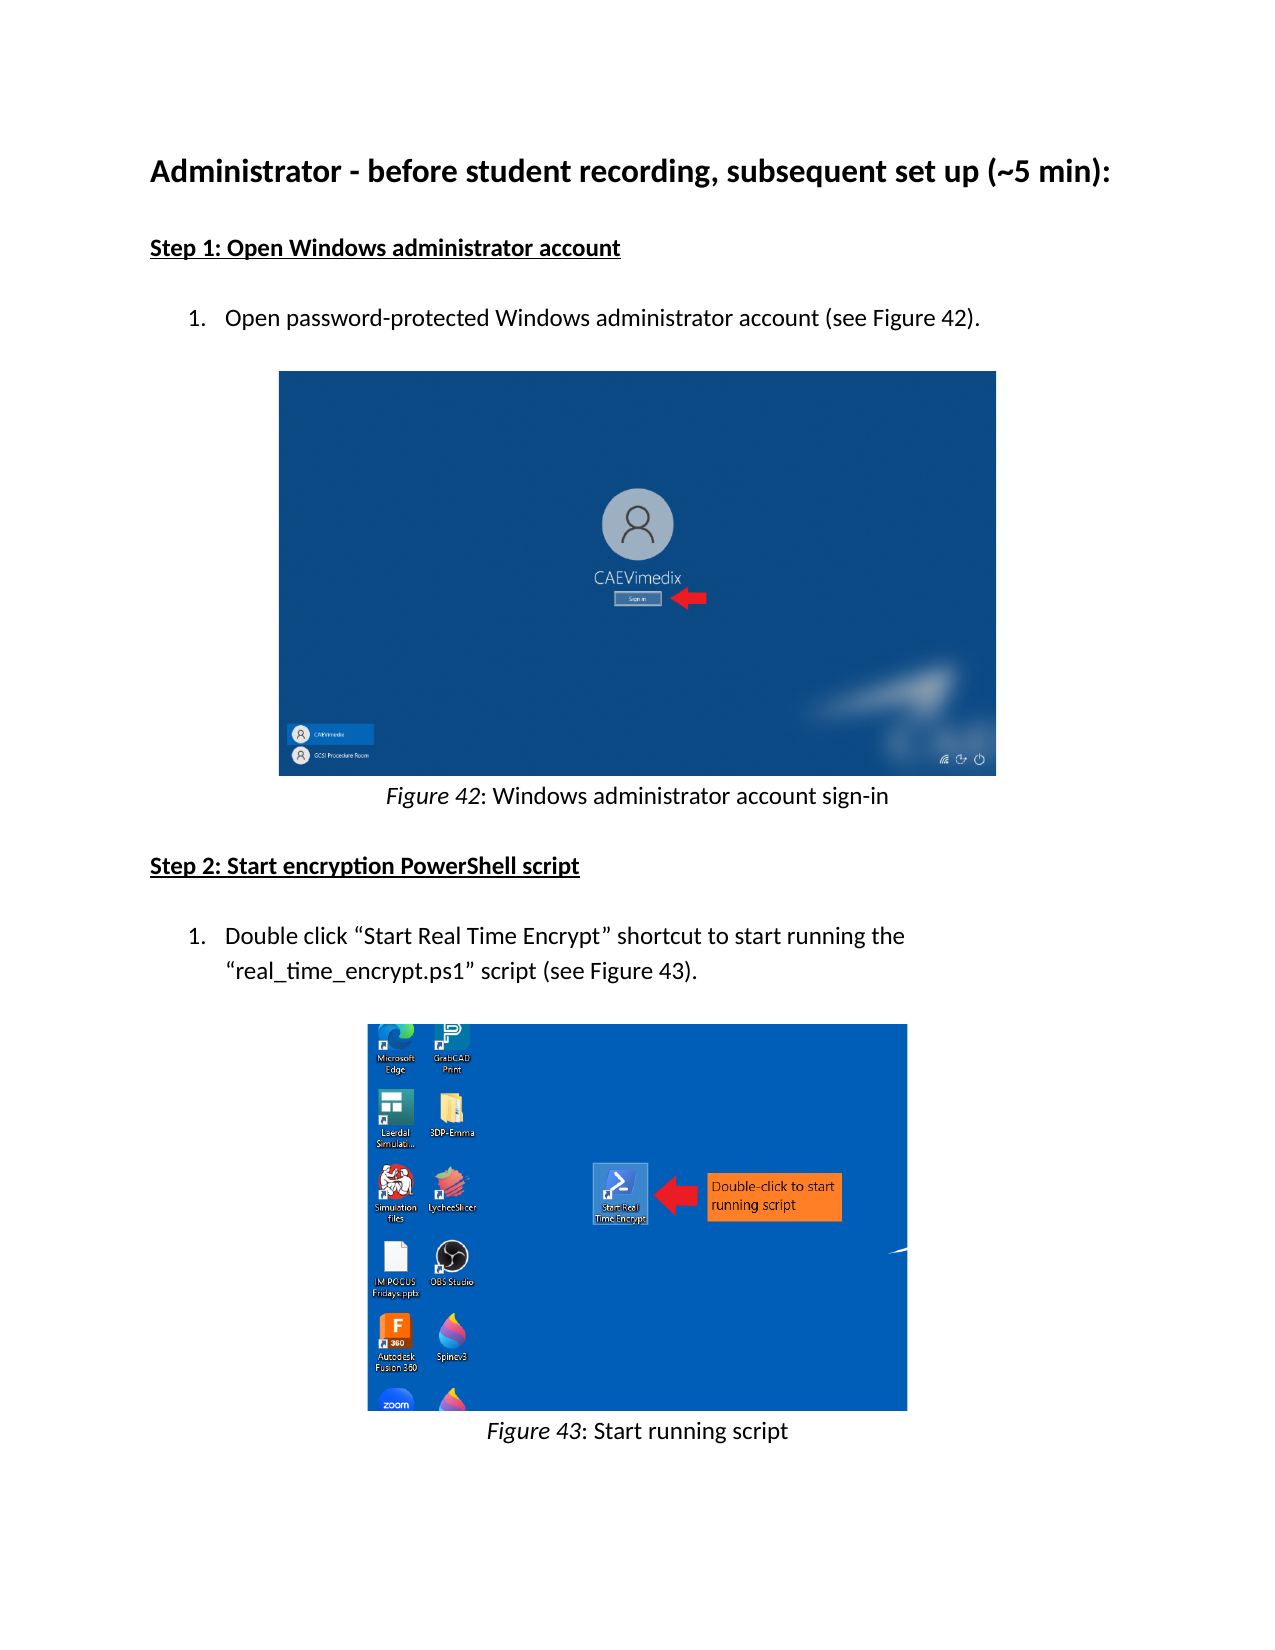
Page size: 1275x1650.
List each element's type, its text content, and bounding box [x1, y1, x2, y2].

text Figure 43: Start running script [150, 1415, 1125, 1446]
list Open password-protected Windows administrator account (see Figure 42). [187, 302, 1125, 332]
list Double click “Start Real Time Encrypt” shortcut to start running the “real_time_encrypt.ps1” script (see Figure 43). [187, 920, 1125, 985]
text Step 2: Start encryption PowerShell script [150, 850, 1125, 880]
text Step 1: Open Windows administrator account [150, 232, 1125, 262]
picture [278, 371, 997, 776]
text Administrator - before student recording, subsequent set up (~5 min): [150, 150, 1125, 191]
picture [367, 1024, 908, 1411]
text Figure 42: Windows administrator account sign-in [150, 780, 1125, 810]
